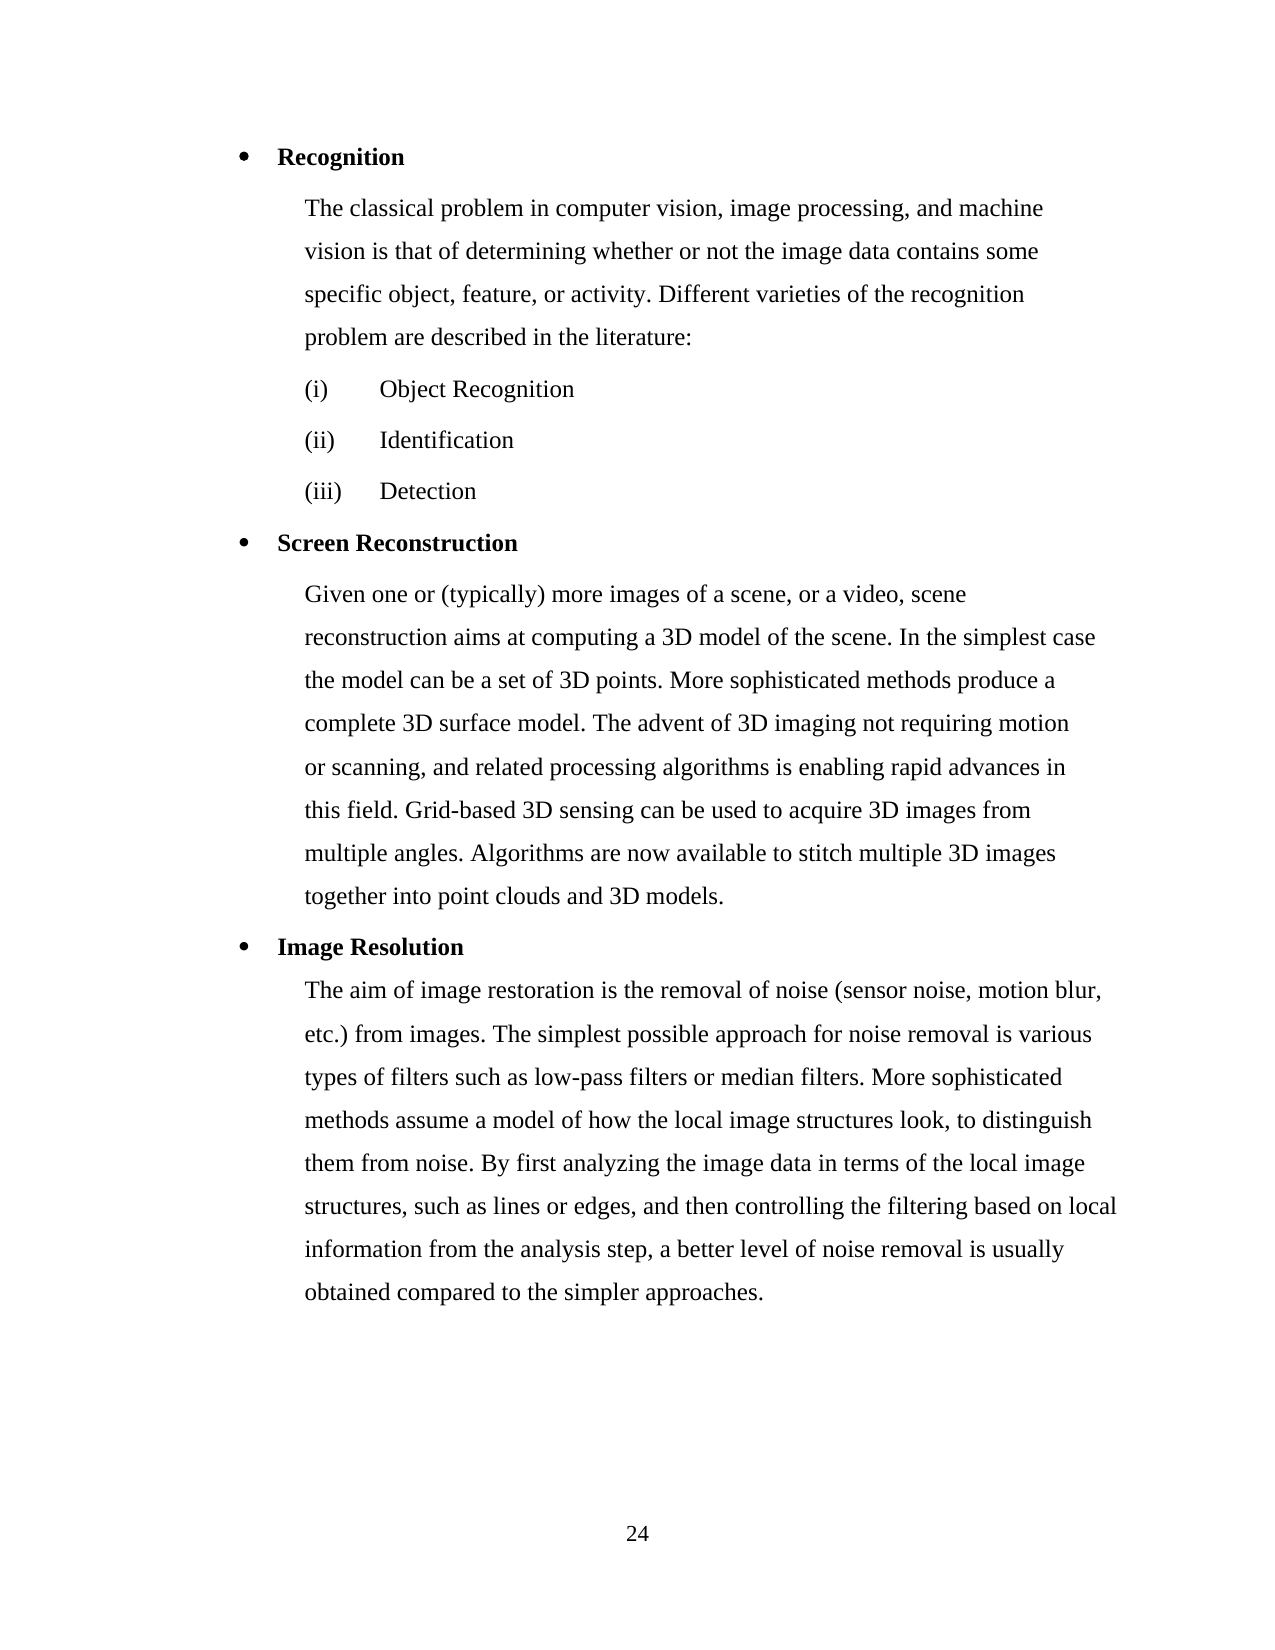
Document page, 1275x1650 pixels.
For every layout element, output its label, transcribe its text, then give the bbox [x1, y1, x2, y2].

list Image Resolution [239, 932, 1096, 961]
list Identification [304, 425, 1096, 454]
list Screen Reconstruction [239, 528, 1096, 557]
text Given one or (typically) more images of a scene, or a video, scene reconstruction aims at computing a 3D model of the scene. In the simplest case the model can be a set of 3D points. More sophisticated methods produce a complete 3D surface model. The advent of 3D imaging not requiring motion or scanning, and related processing algorithms is enabling rapid advances in this field. Grid-based 3D sensing can be used to acquire 3D images from multiple angles. Algorithms are now available to stitch multiple 3D images together into point clouds and 3D models. [304, 579, 1096, 910]
list Object Recognition [304, 374, 1096, 402]
text The aim of image restoration is the removal of noise (sensor noise, motion blur, etc.) from images. The simplest possible approach for noise removal is various types of filters such as low-pass filters or median filters. More sophisticated methods assume a model of how the local image structures look, to distinguish them from noise. By first analyzing the image data in terms of the local image structures, such as lines or edges, and then controlling the filtering based on local information from the analysis step, a better level of noise removal is usually obtained compared to the simpler approaches. [304, 976, 1148, 1306]
list Detection [304, 476, 1096, 505]
list Recognition [239, 142, 1096, 170]
text The classical problem in computer vision, image processing, and machine vision is that of determining whether or not the image data contains some specific object, feature, or activity. Different varieties of the recognition problem are described in the literature: [304, 193, 1096, 351]
